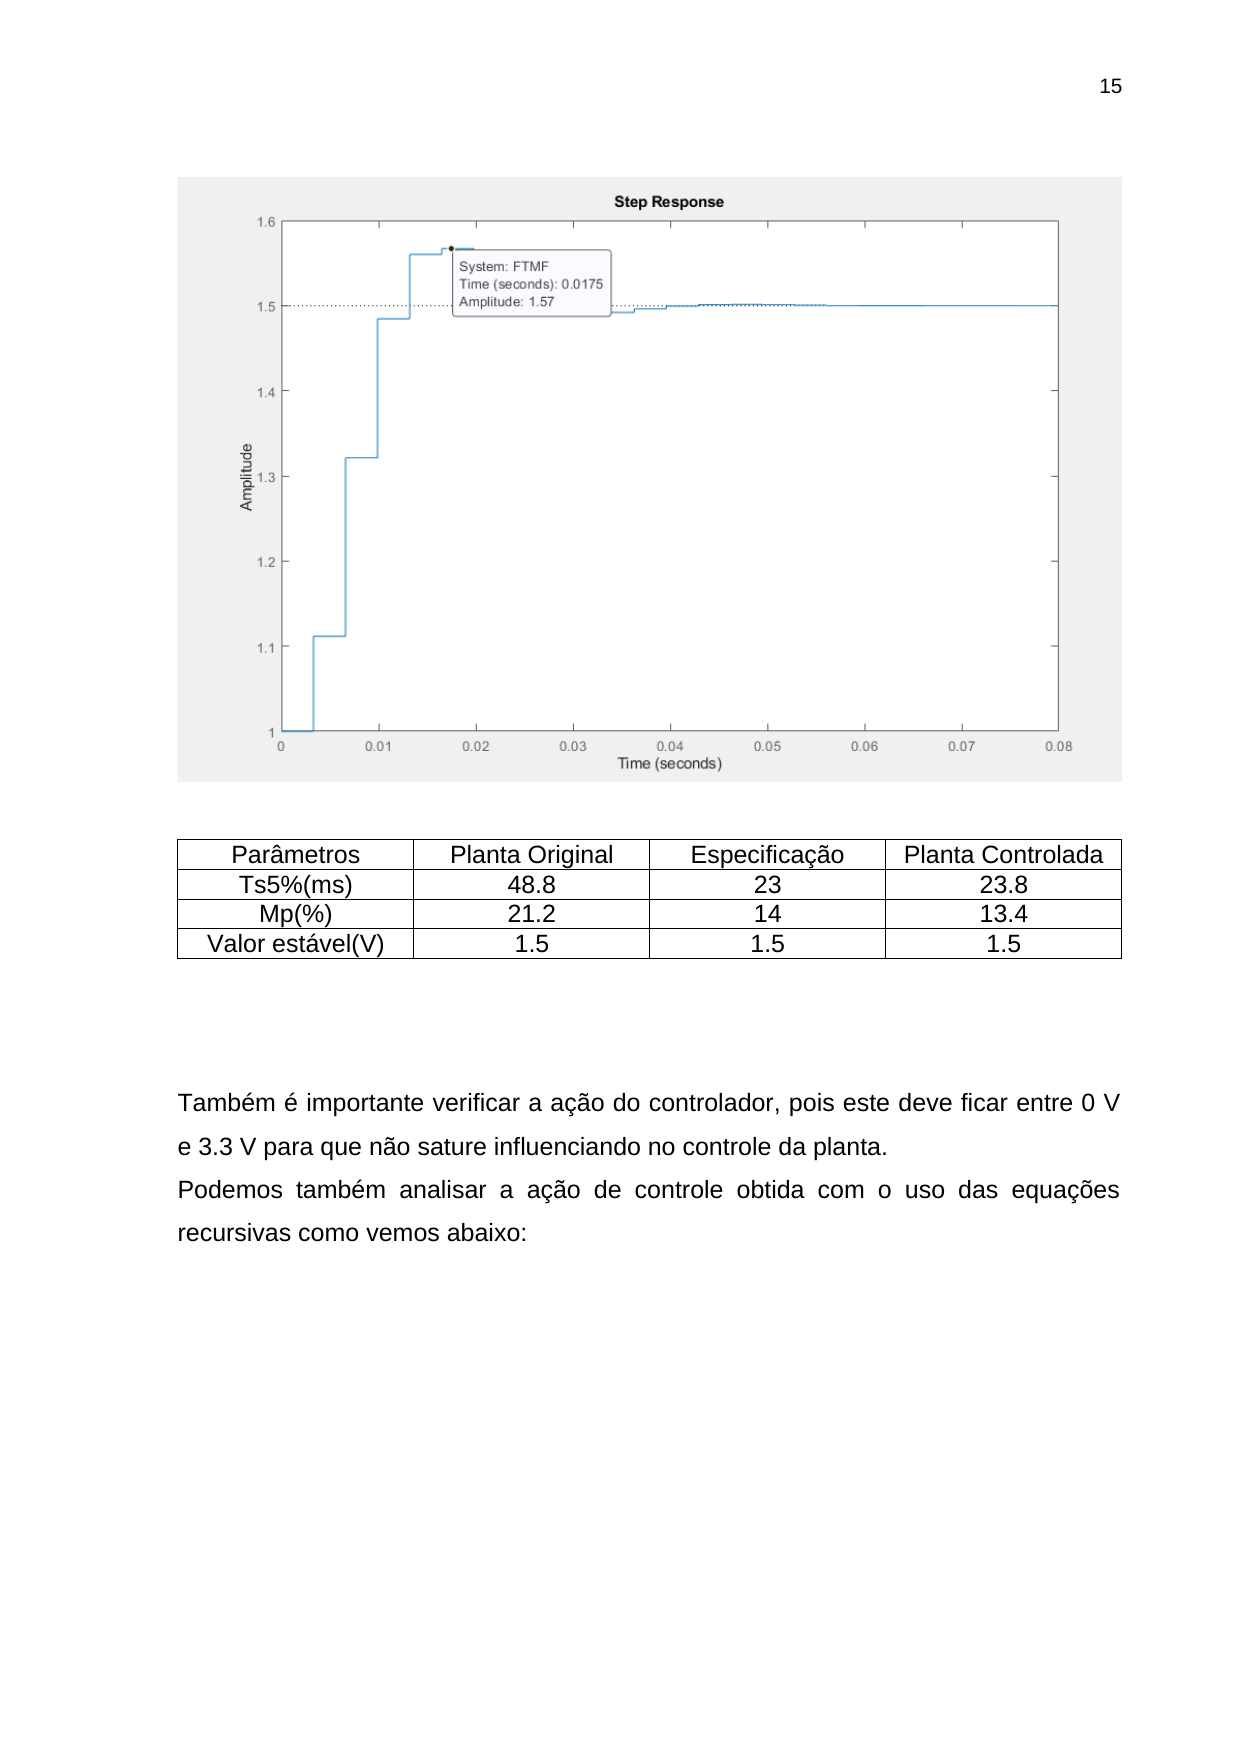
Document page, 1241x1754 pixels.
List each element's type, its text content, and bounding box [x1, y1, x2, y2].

table_cell 14 [650, 900, 885, 928]
text Podemos também analisar a ação de controle obtida com o uso das equações recursivas como vemos abaixo: [177, 1175, 1122, 1247]
table_cell 13.4 [886, 900, 1121, 928]
table_cell 48.8 [414, 870, 649, 898]
table_cell Ts5%(ms) [178, 870, 413, 898]
table_header Parâmetros [178, 840, 413, 869]
table_header Especificação [650, 840, 885, 869]
table_cell Valor estável(V) [178, 929, 413, 958]
table_header Planta Controlada [886, 840, 1121, 869]
table_cell 1.5 [886, 929, 1121, 958]
table_cell 21.2 [414, 900, 649, 928]
table_cell Mp(%) [178, 900, 413, 928]
table_cell 23.8 [886, 870, 1121, 898]
table_cell 1.5 [414, 929, 649, 958]
picture [177, 177, 1123, 782]
table_cell 1.5 [650, 929, 885, 958]
table_header Planta Original [414, 840, 649, 869]
table_cell 23 [650, 870, 885, 898]
text Também é importante verificar a ação do controlador, pois este deve ficar entre 0 V e 3.3 V para que não sature influenciando no controle da planta. [177, 1088, 1122, 1160]
